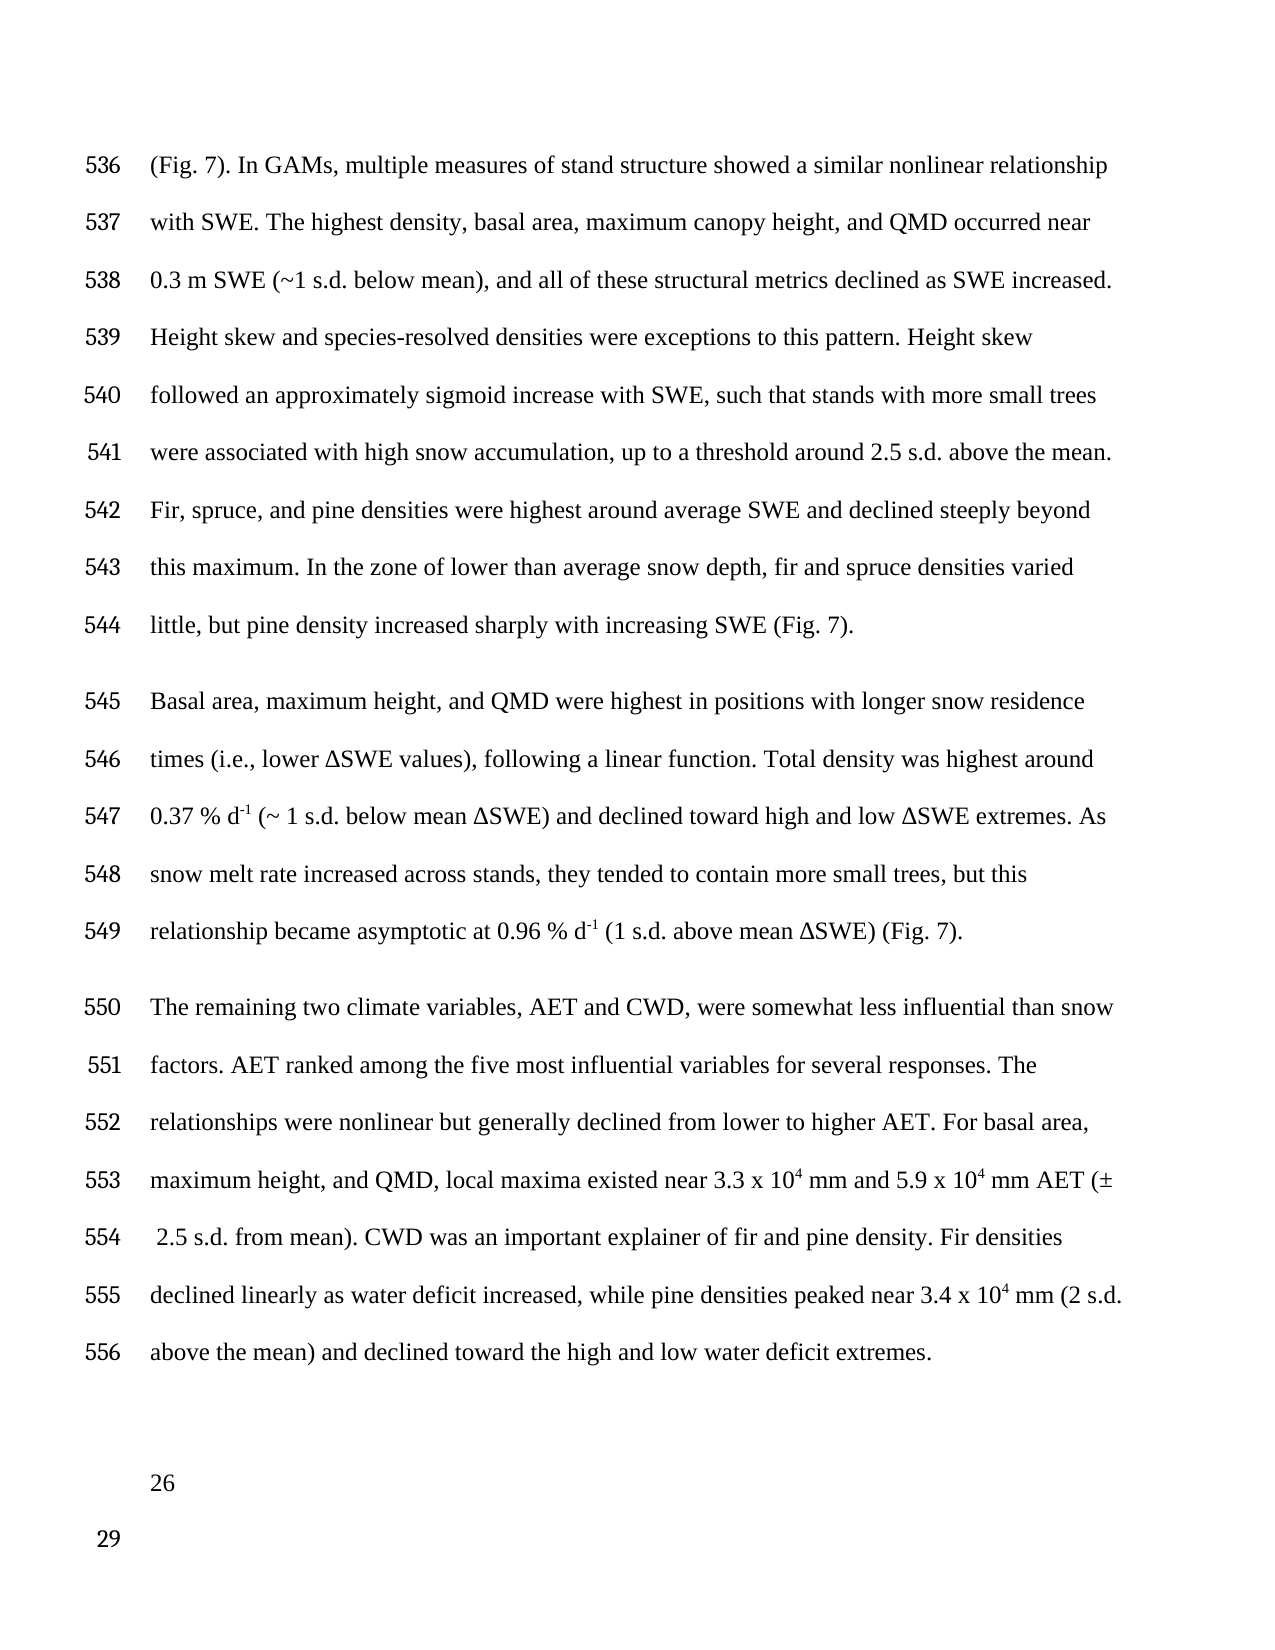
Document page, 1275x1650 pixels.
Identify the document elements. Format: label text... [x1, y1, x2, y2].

text Basal area, maximum height, and QMD were highest in positions with longer snow residence times (i.e., lower ∆SWE values), following a linear function. Total density was highest around 0.37 % d-1 (~ 1 s.d. below mean ∆SWE) and declined toward high and low ∆SWE extremes. As snow melt rate increased across stands, they tended to contain more small trees, but this relationship became asymptotic at 0.96 % d-1 (1 s.d. above mean ∆SWE) (Fig. 7). [150, 686, 1125, 945]
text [150, 150, 1125, 639]
text The remaining two climate variables, AET and CWD, were somewhat less influential than snow factors. AET ranked among the five most influential variables for several responses. The relationships were nonlinear but generally declined from lower to higher AET. For basal area, maximum height, and QMD, local maxima existed near 3.3 x 104 mm and 5.9 x 104 mm AET ( 2.5 s.d. from mean). CWD was an important explainer of fir and pine density. Fir densities declined linearly as water deficit increased, while pine densities peaked near 3.4 x 104 mm (2 s.d. above the mean) and declined toward the high and low water deficit extremes. [150, 992, 1125, 1366]
